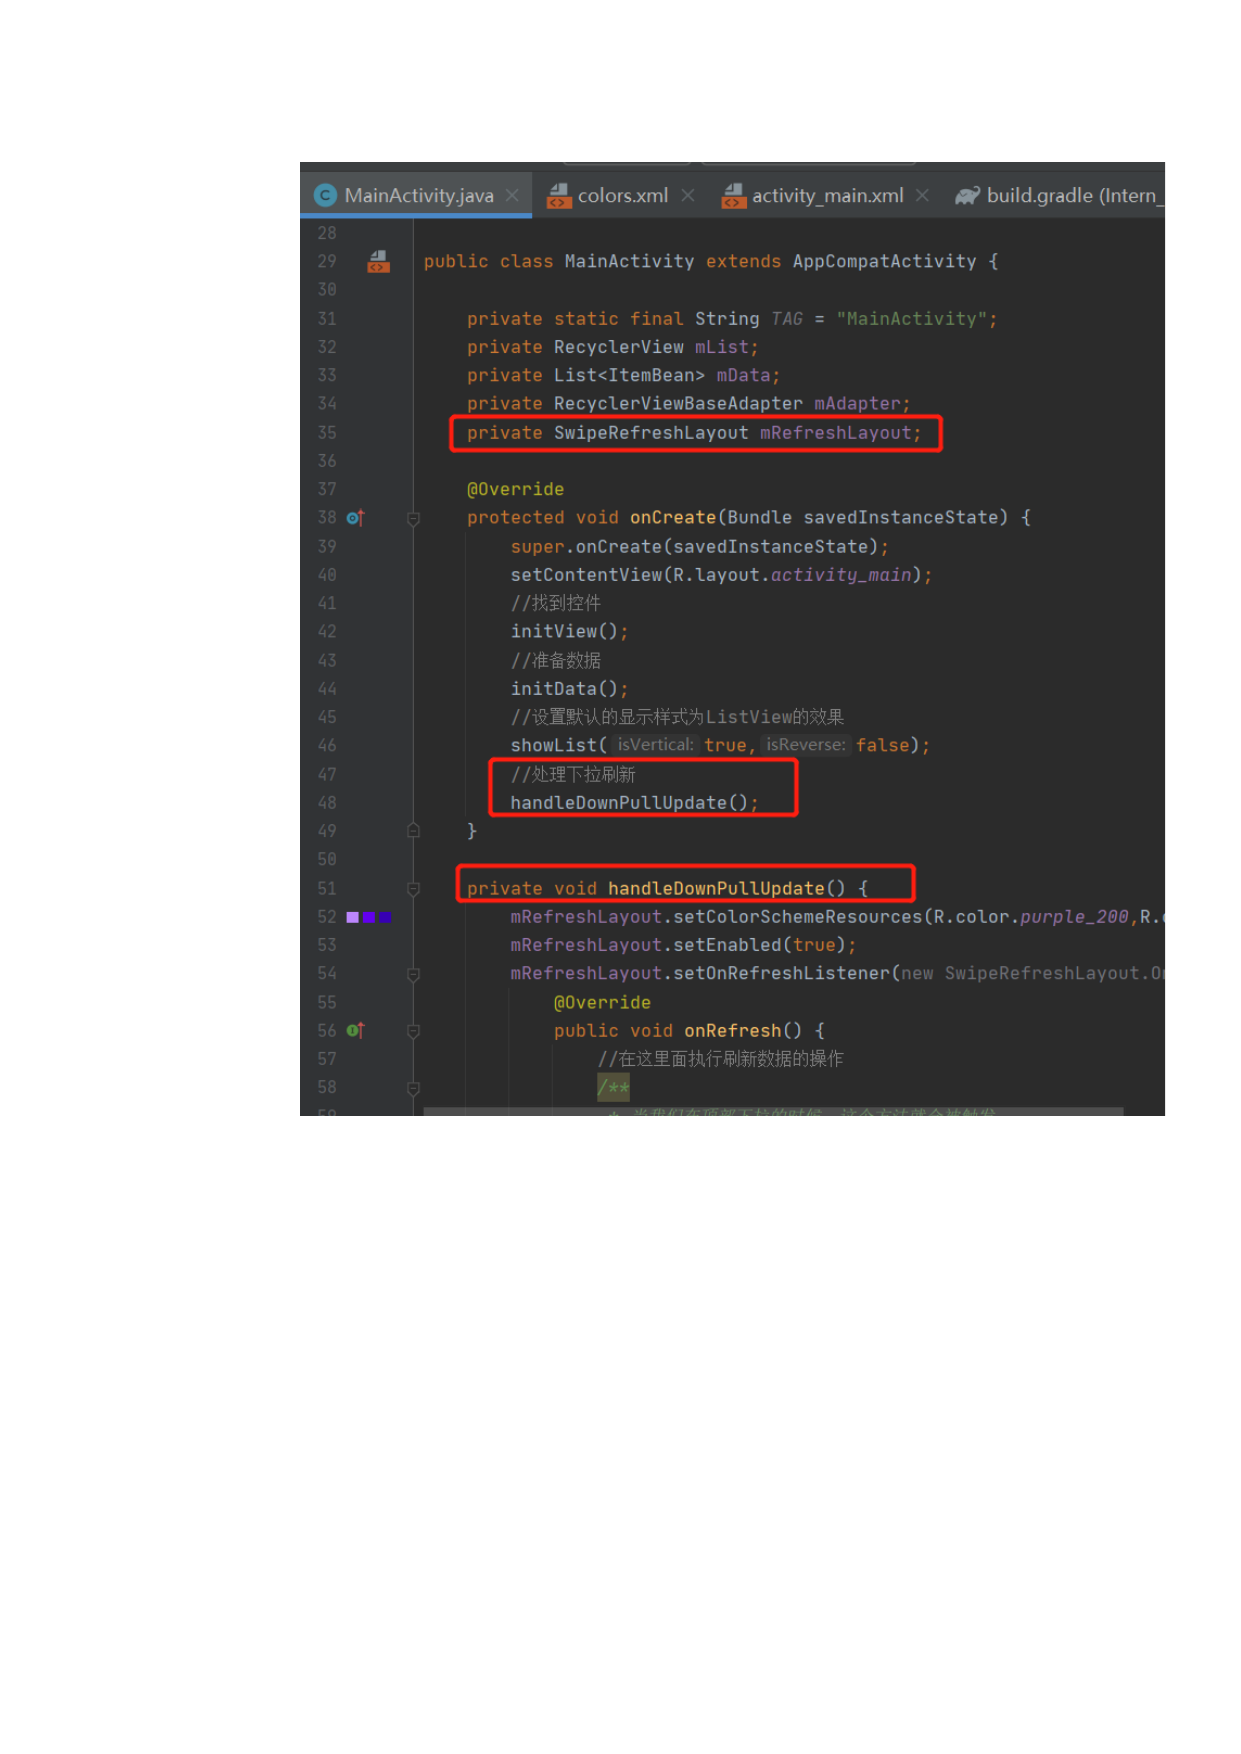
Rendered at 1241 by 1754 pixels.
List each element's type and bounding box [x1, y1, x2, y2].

picture [300, 162, 1166, 1116]
